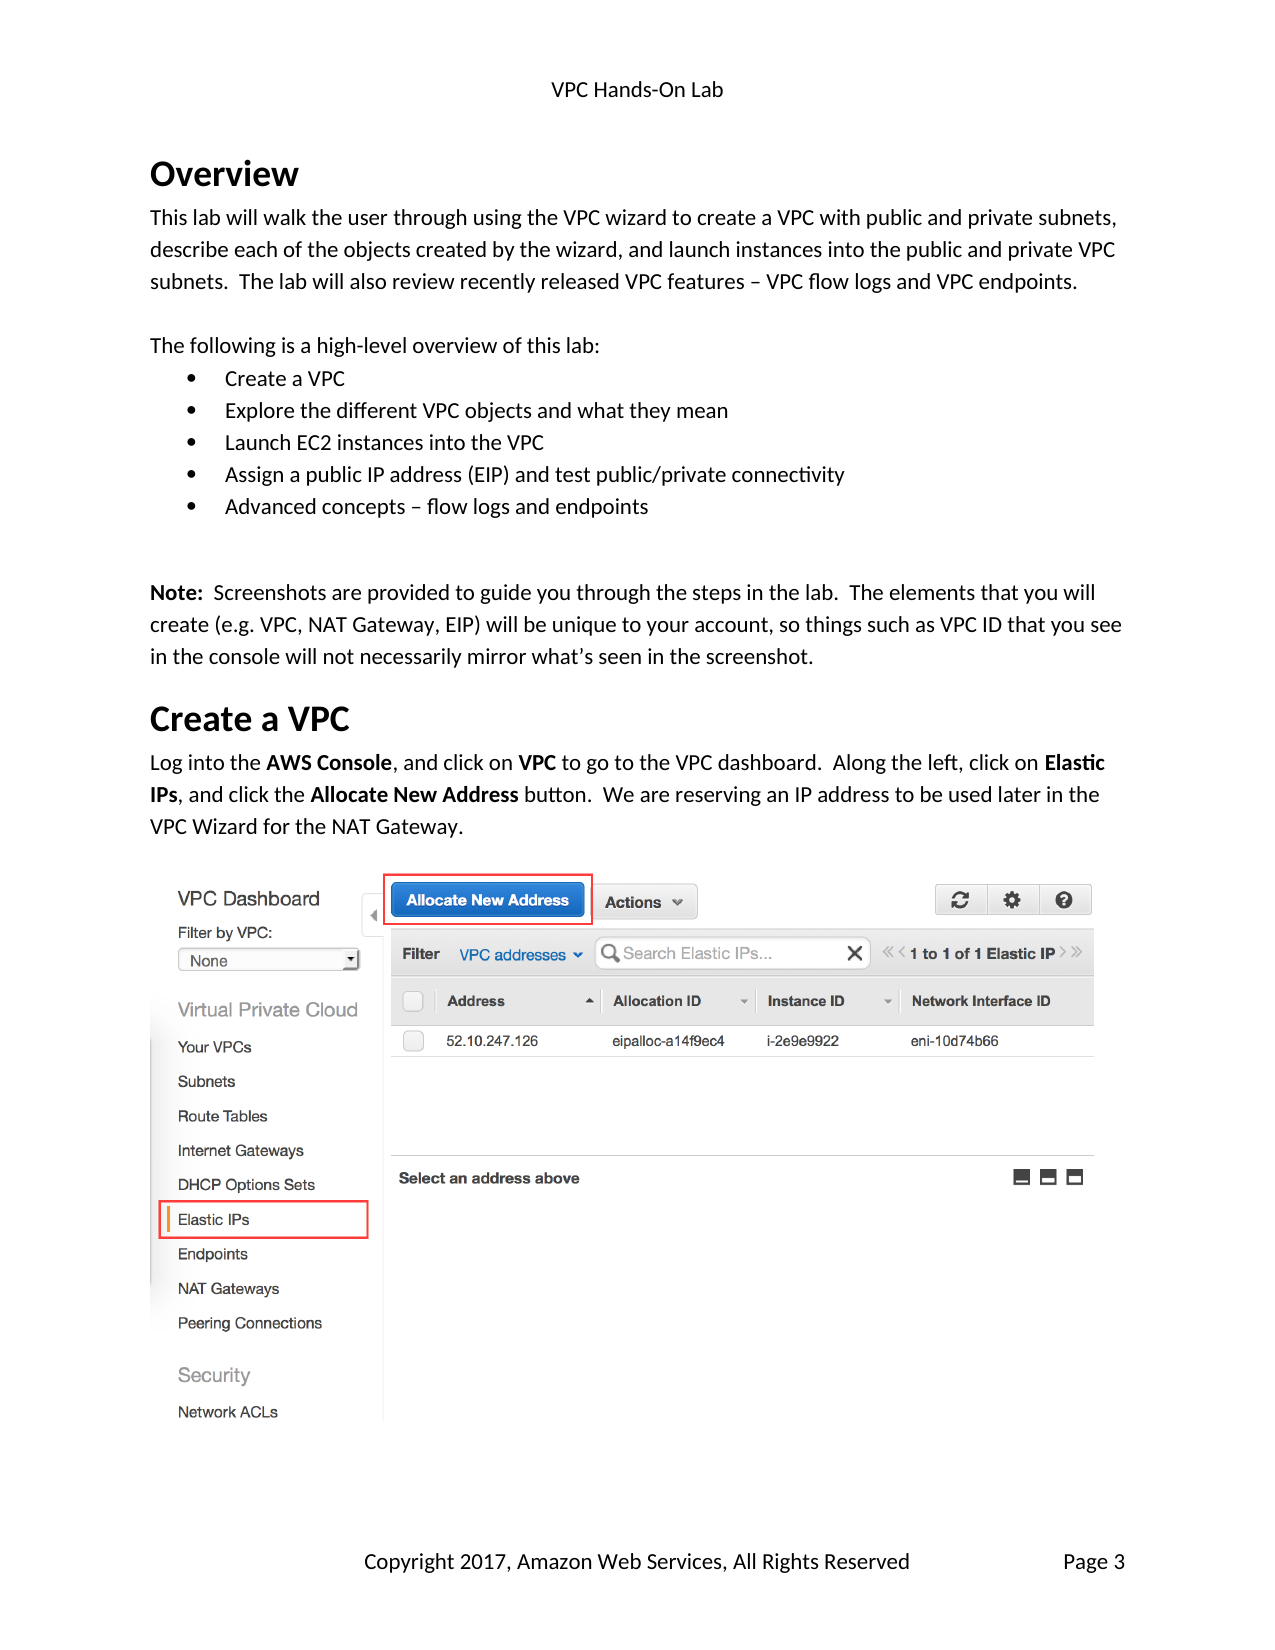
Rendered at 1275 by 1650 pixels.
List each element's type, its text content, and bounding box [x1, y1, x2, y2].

list Explore the different VPC objects and what they mean [187, 396, 1125, 424]
list Create a VPC [187, 364, 1125, 392]
text Note: Screenshots are provided to guide you through the steps in the lab. The elements that you will create (e.g. VPC, NAT Gateway, EIP) will be unique to your account, so things such as VPC ID that you see in the console will not necessarily mirror what’s seen in the screenshot. [150, 578, 1125, 670]
text This lab will walk the user through using the VPC wizard to create a VPC with public and private subnets, describe each of the objects created by the wizard, and launch instances into the public and private VPC subnets. The lab will also review recently released VPC features – VPC flow logs and VPC endpoints. [150, 203, 1125, 295]
list Assign a public IP address (EIP) and test public/private connectivity [187, 460, 1125, 488]
subtitle Overview [150, 150, 1125, 196]
subtitle Create a VPC [150, 695, 1125, 741]
list Launch EC2 instances into the VPC [187, 428, 1125, 456]
text Log into the AWS Console, and click on VPC to go to the VPC dashboard. Along the left, click on Elastic IPs, and click the Allocate New Address button. We are reserving an IP address to be used later in the VPC Wizard for the NAT Gateway. [150, 748, 1125, 840]
text The following is a high-level overview of this lab: [150, 331, 1125, 359]
list Advanced concepts – flow logs and endpoints [187, 492, 1125, 520]
picture [150, 865, 1125, 1421]
